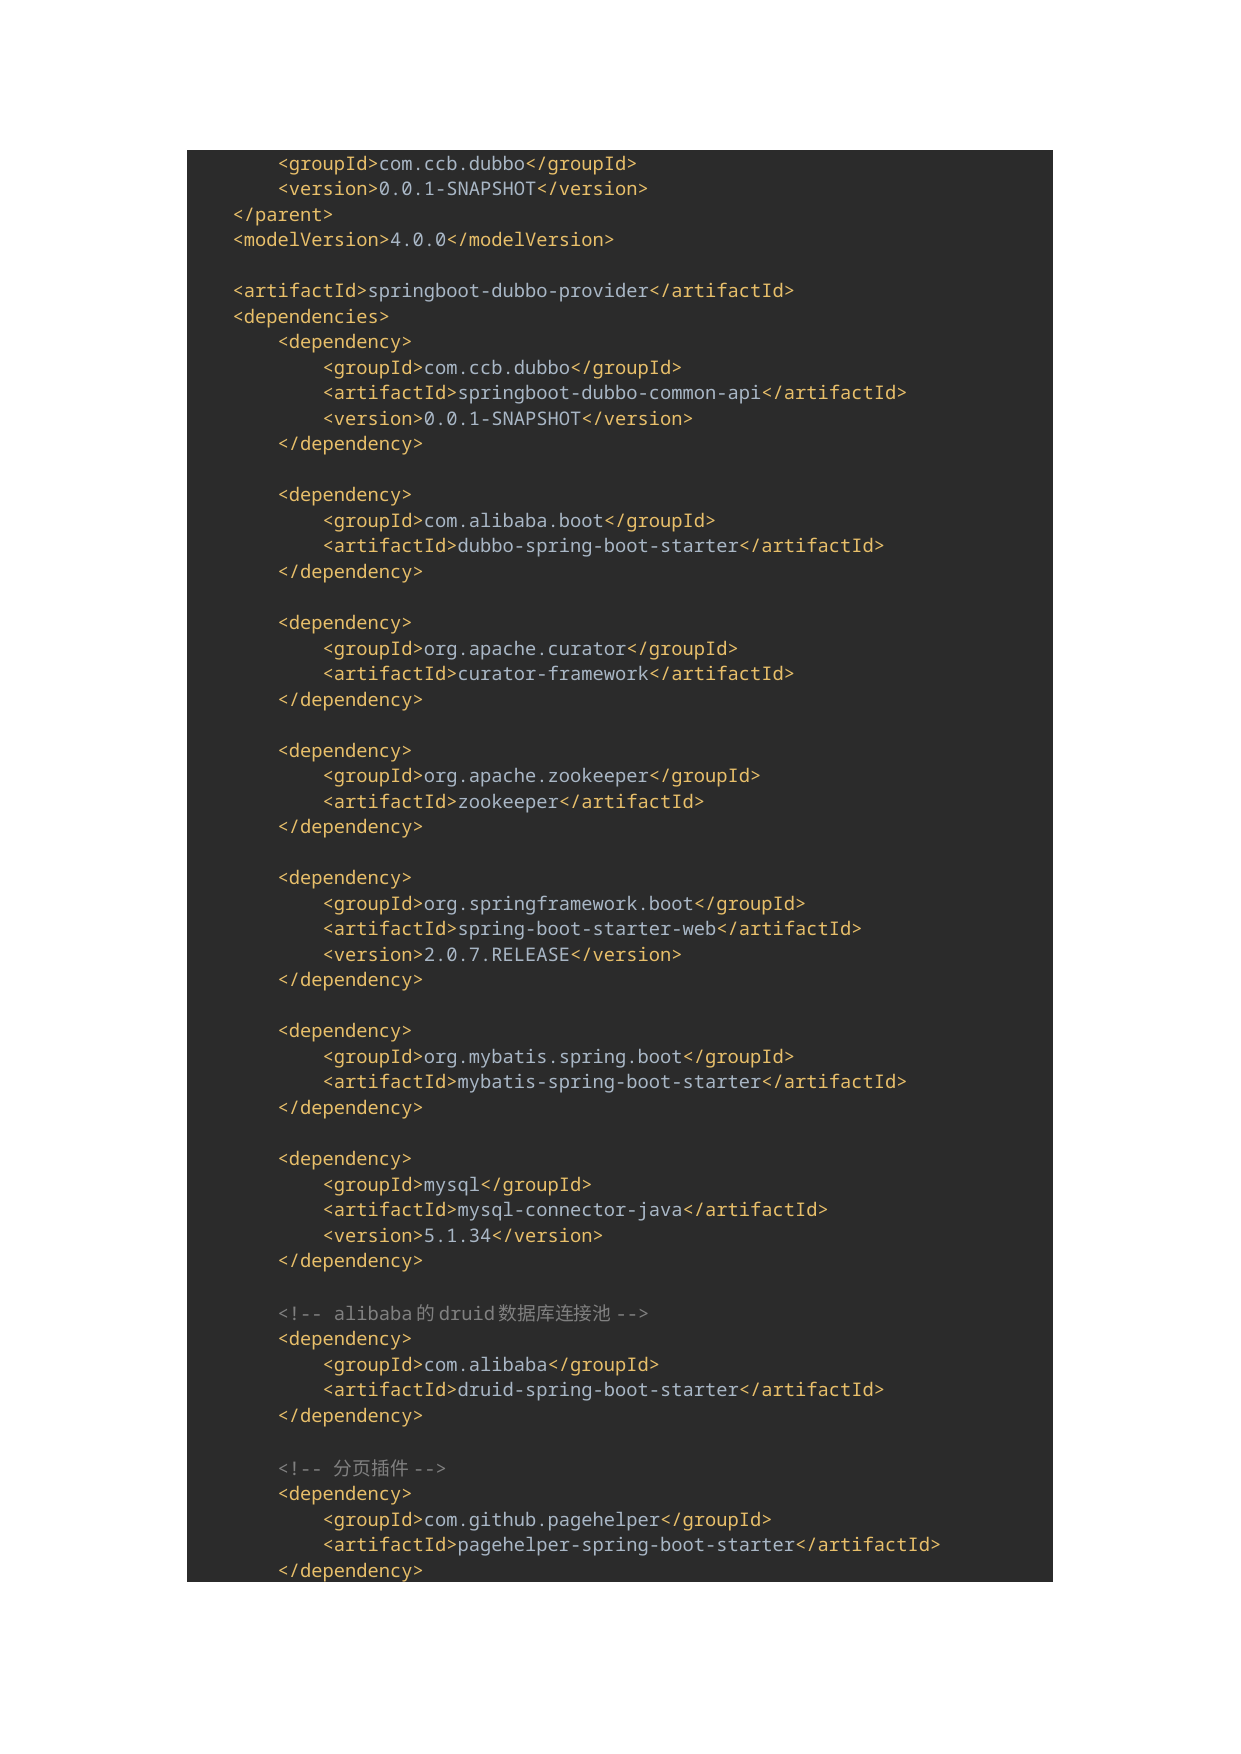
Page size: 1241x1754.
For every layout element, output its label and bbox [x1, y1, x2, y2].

text [187, 150, 1053, 1582]
